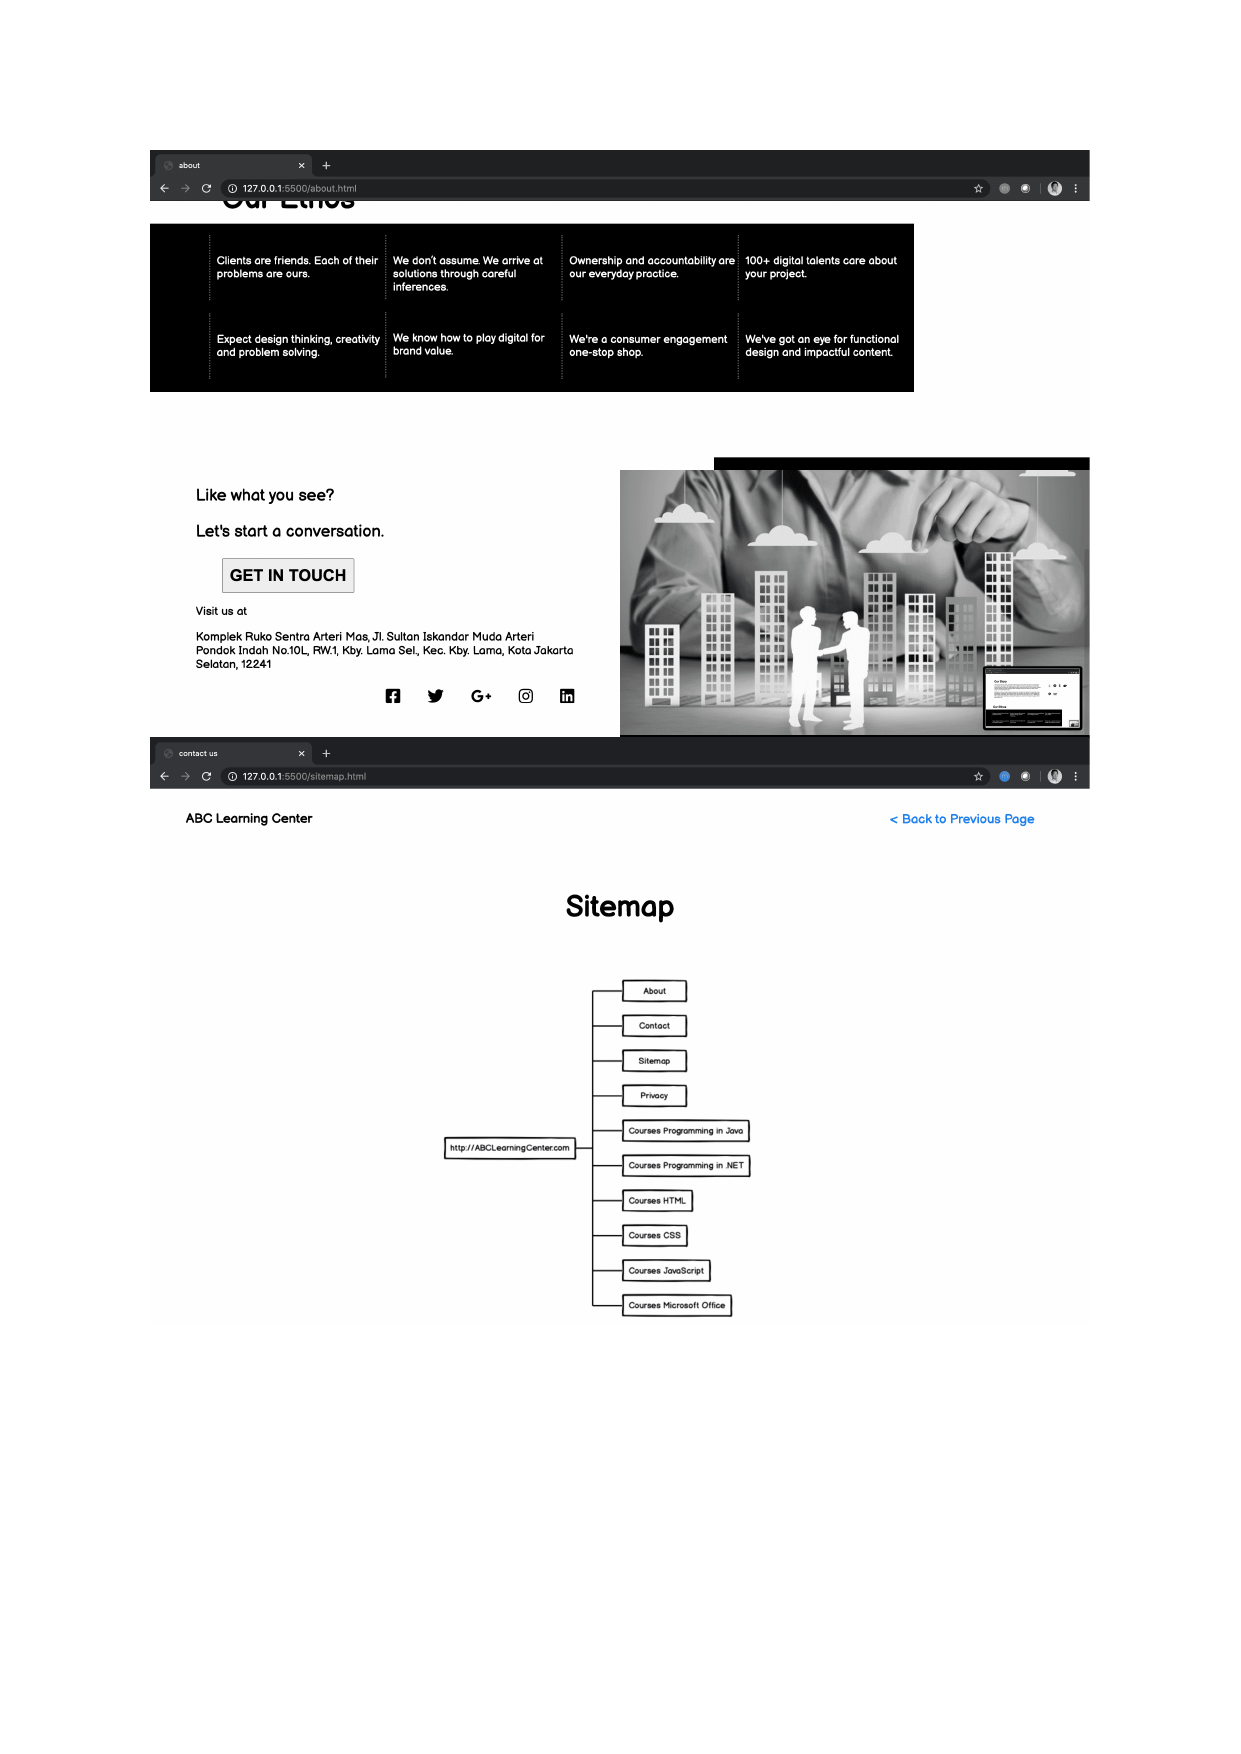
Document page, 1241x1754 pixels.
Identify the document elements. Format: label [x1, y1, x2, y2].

picture [150, 150, 1090, 1325]
